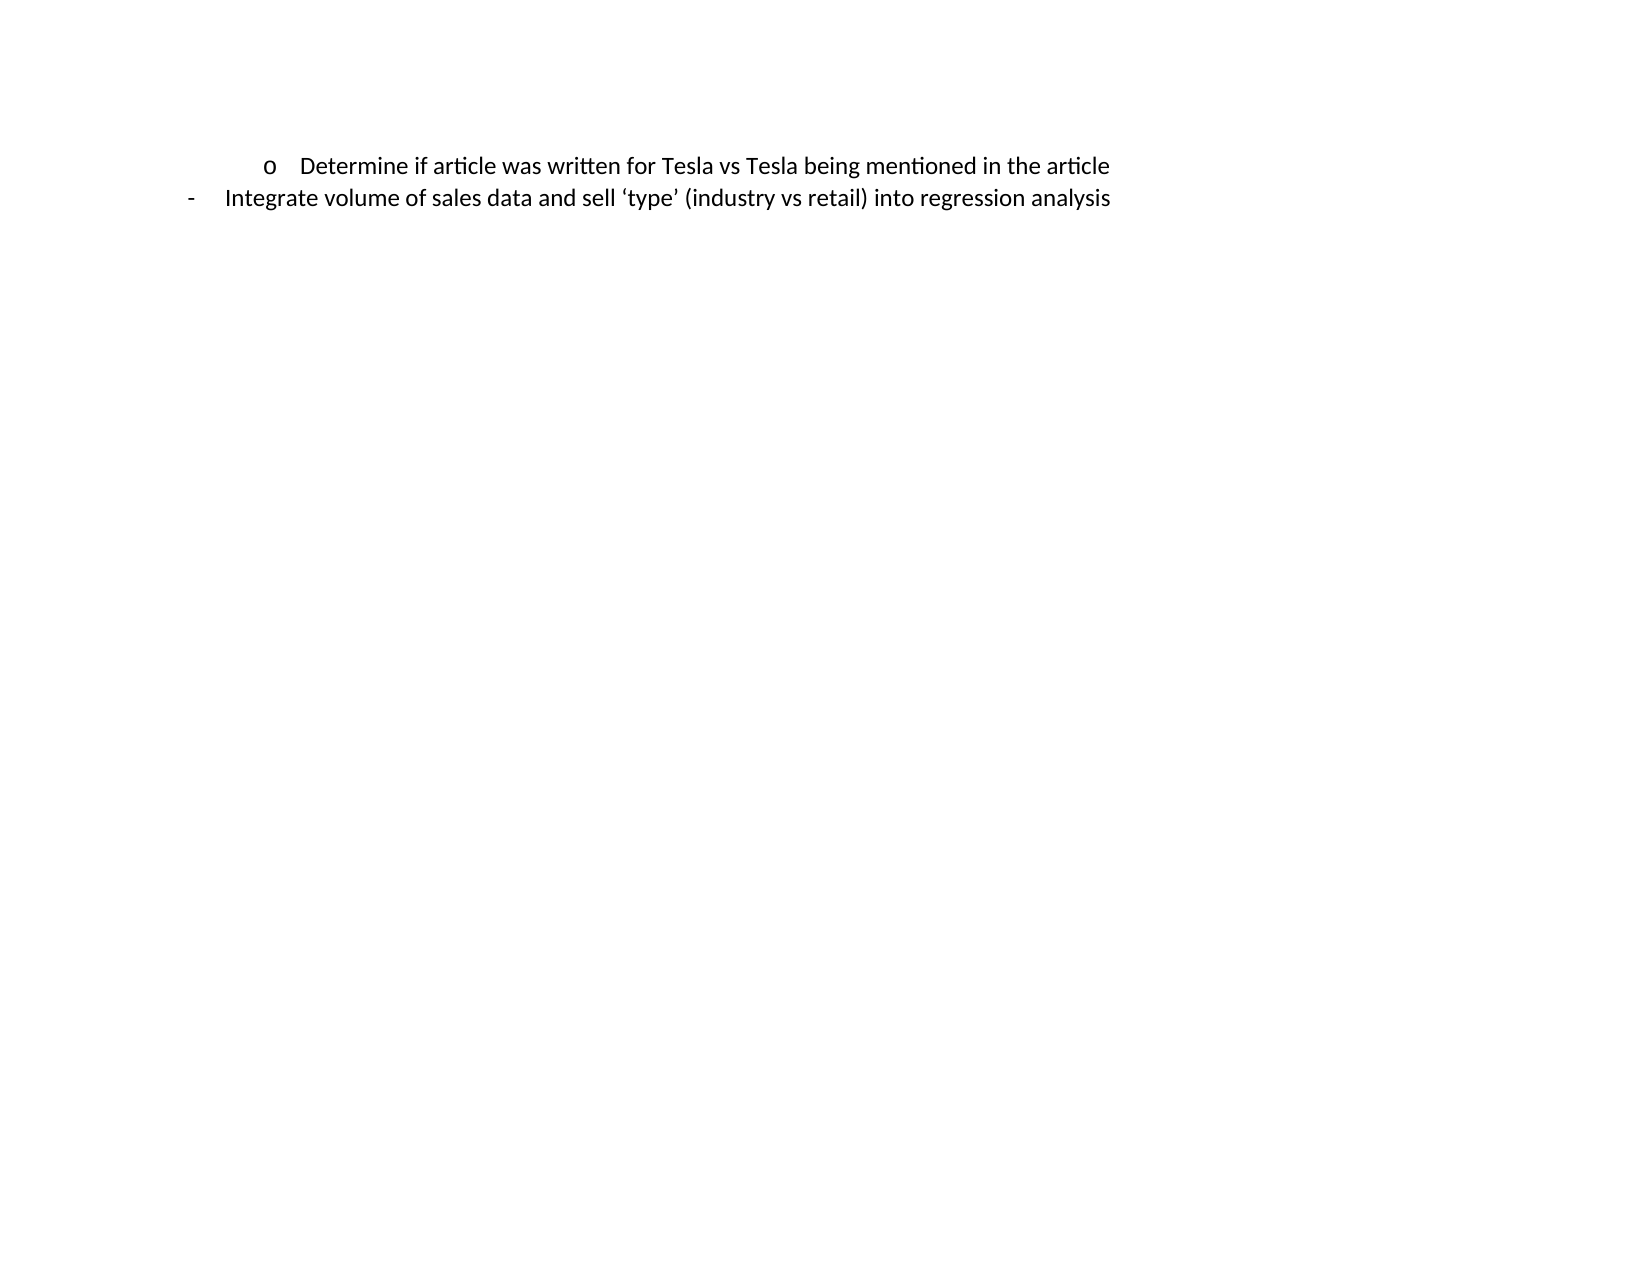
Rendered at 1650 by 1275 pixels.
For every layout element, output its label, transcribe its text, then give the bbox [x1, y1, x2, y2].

list Determine if article was written for Tesla vs Tesla being mentioned in the article [262, 150, 1500, 182]
list Integrate volume of sales data and sell ‘type’ (industry vs retail) into regression analysis [187, 182, 1500, 212]
